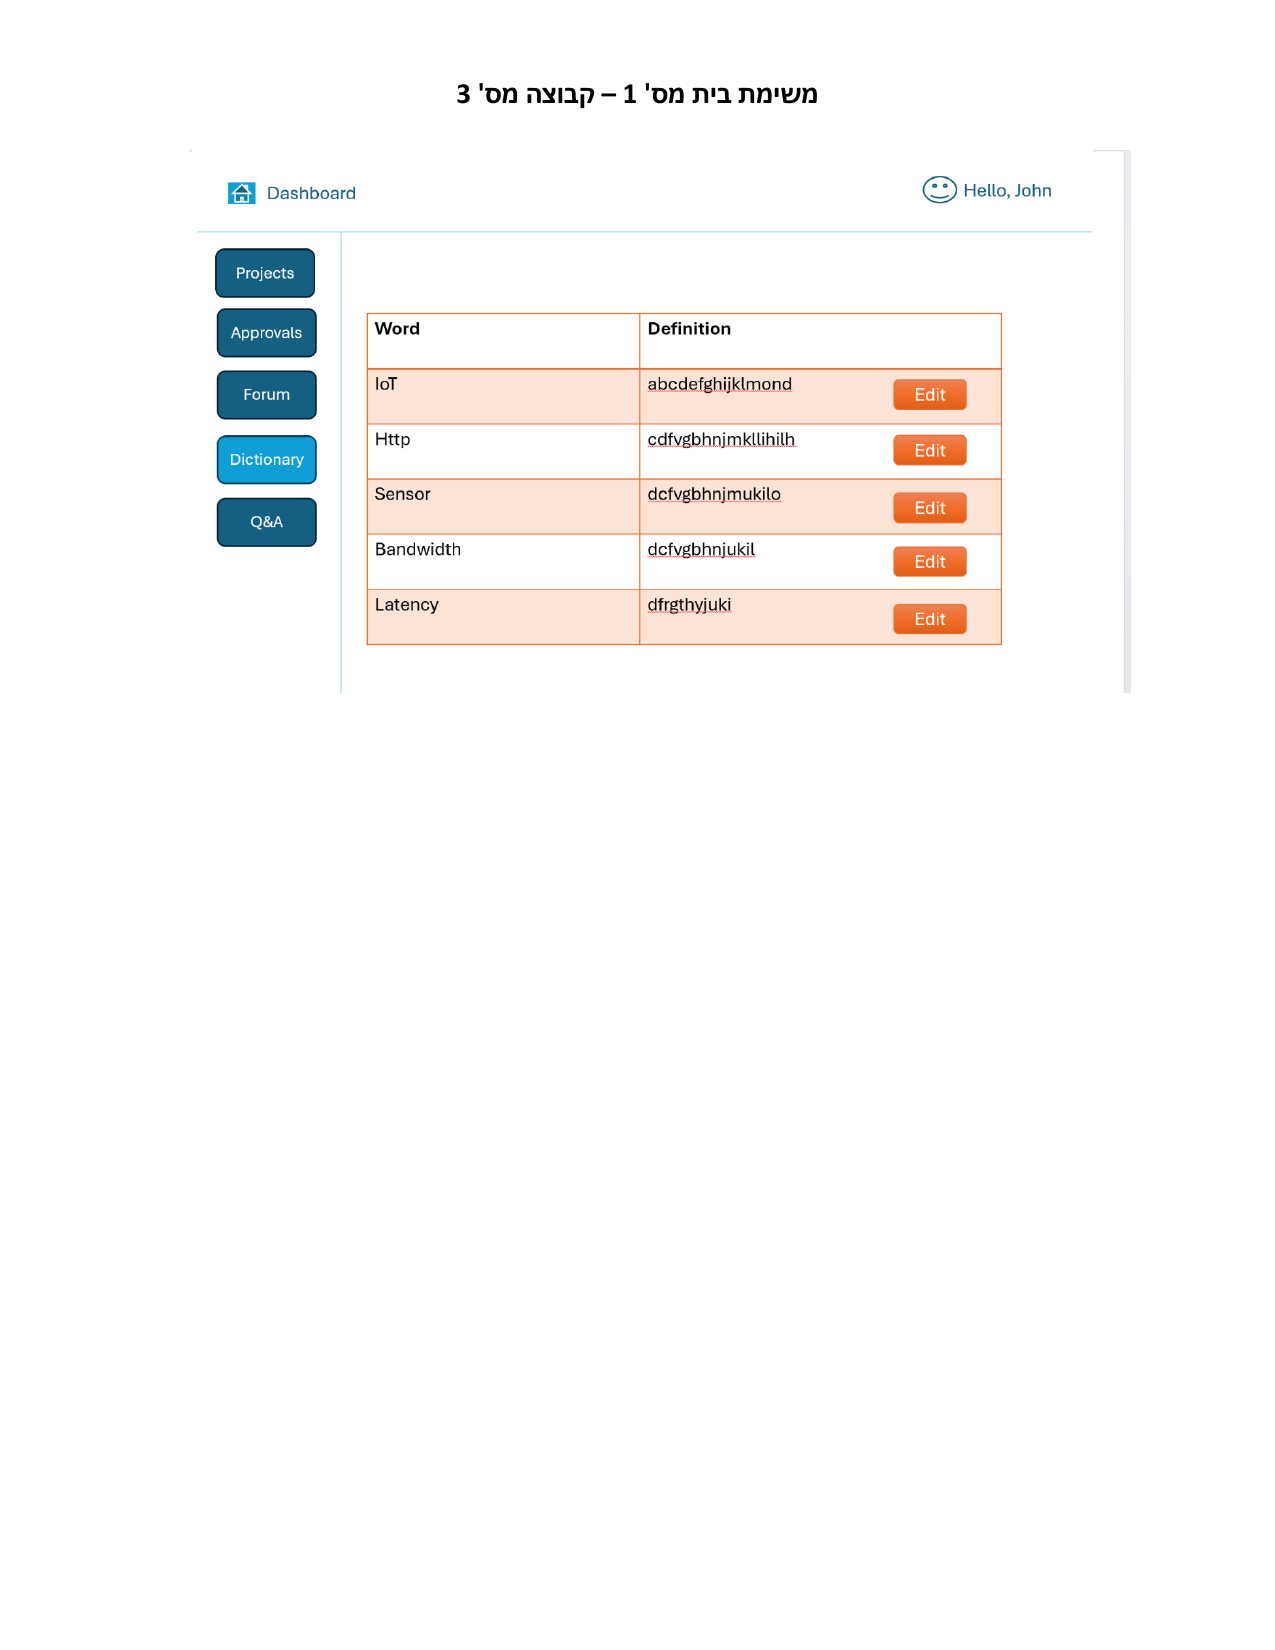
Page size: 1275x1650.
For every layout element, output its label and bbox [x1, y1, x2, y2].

picture [189, 150, 1131, 693]
